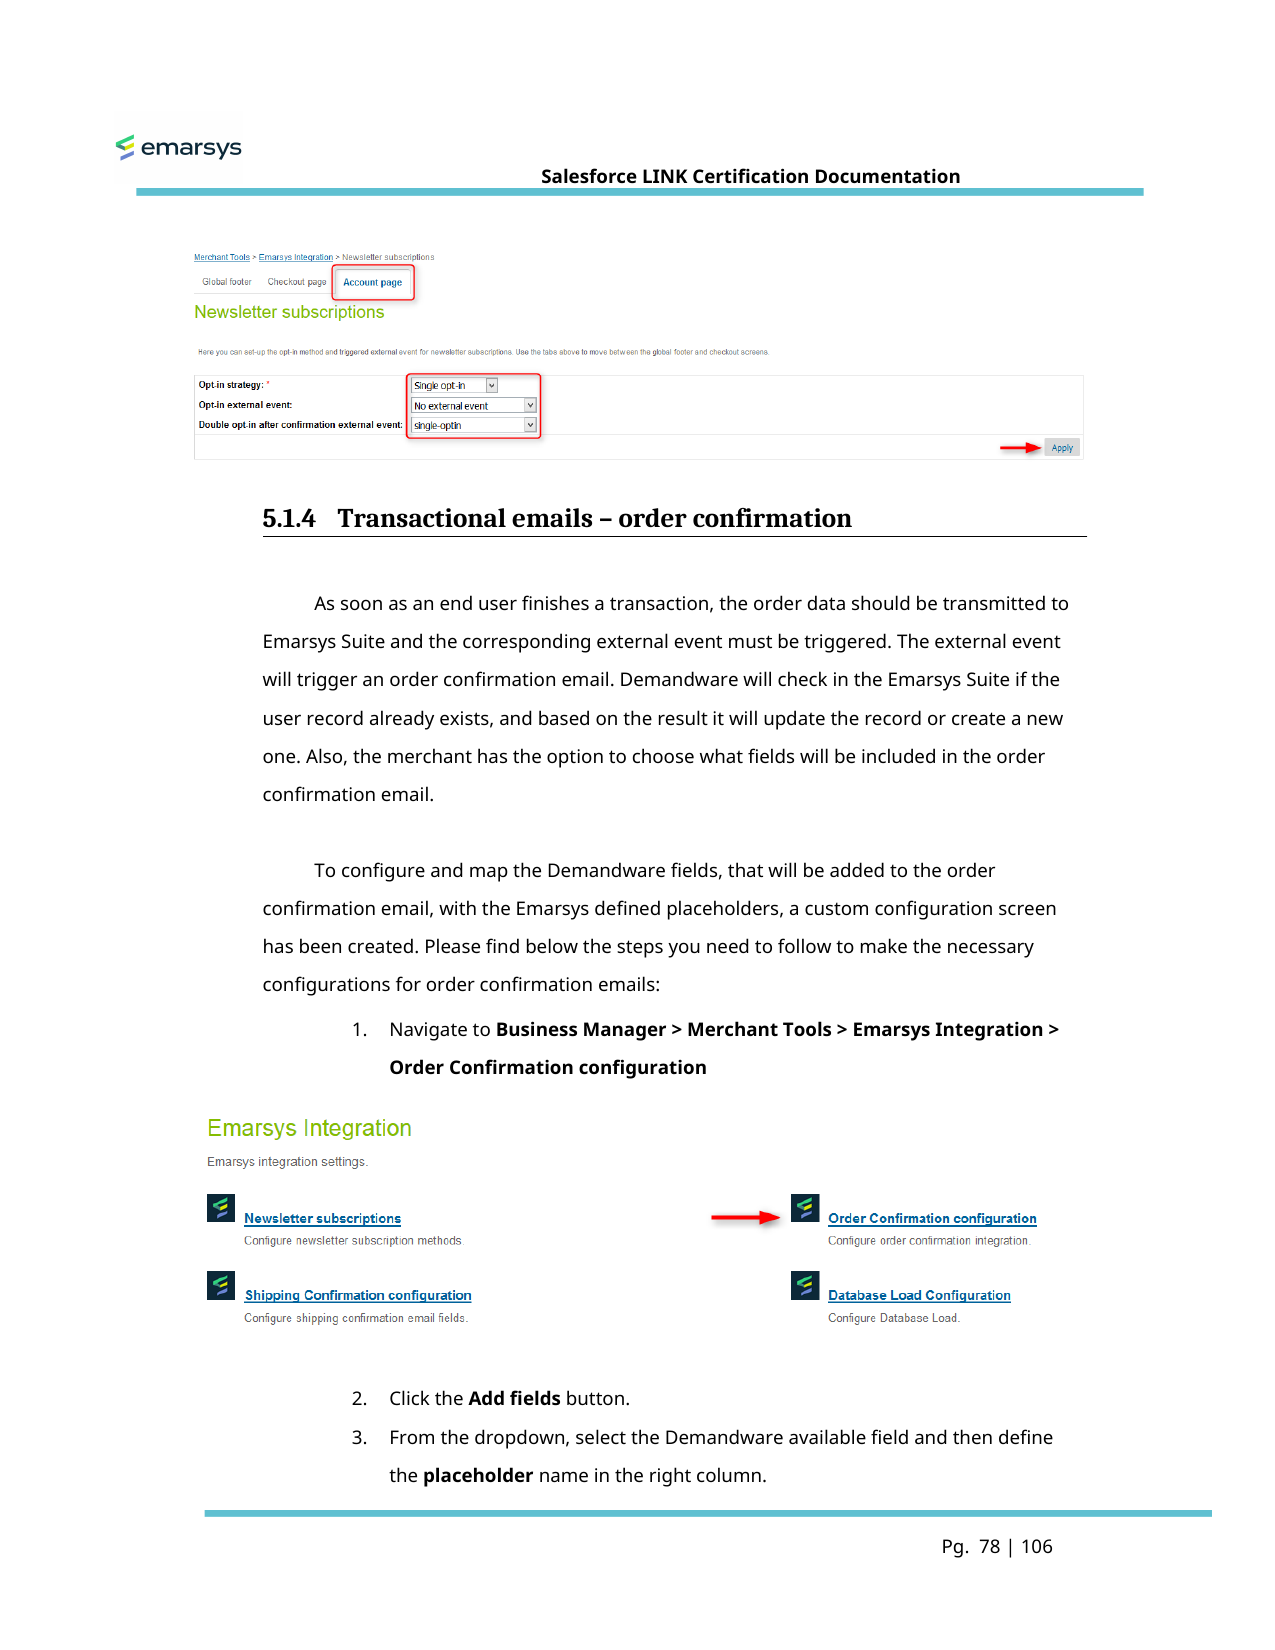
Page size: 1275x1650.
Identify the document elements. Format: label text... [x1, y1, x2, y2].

picture [204, 1510, 1212, 1517]
list Navigate to Business Manager > Merchant Tools > Emarsys Integration > Order Confirmation configuration [352, 1016, 1087, 1080]
picture [136, 188, 1144, 196]
list Click the Add fields button. [352, 1386, 1087, 1411]
picture [113, 111, 244, 184]
list From the dropdown, select the Demandware available field and then define the placeholder name in the right column. [352, 1424, 1087, 1488]
picture [187, 243, 1088, 466]
text As soon as an end user finishes a transaction, the order data should be transmitted to Emarsys Suite and the corresponding external event must be triggered. The external event will trigger an order confirmation email. Demandware will check in the Emarsys Suite if the user record already exists, and based on the result it will update the record or create a new one. Also, the merchant has the option to choose what fields will be included in the order confirmation email. [262, 590, 1087, 807]
picture [187, 1098, 1088, 1367]
text To configure and map the Demandware fields, that will be added to the order confirmation email, with the Emarsys defined placeholders, a custom configuration screen has been created. Please find below the steps you need to follow to make the necessary configurations for order confirmation emails: [262, 857, 1087, 997]
subtitle Transactional emails – order confirmation [262, 503, 1087, 537]
